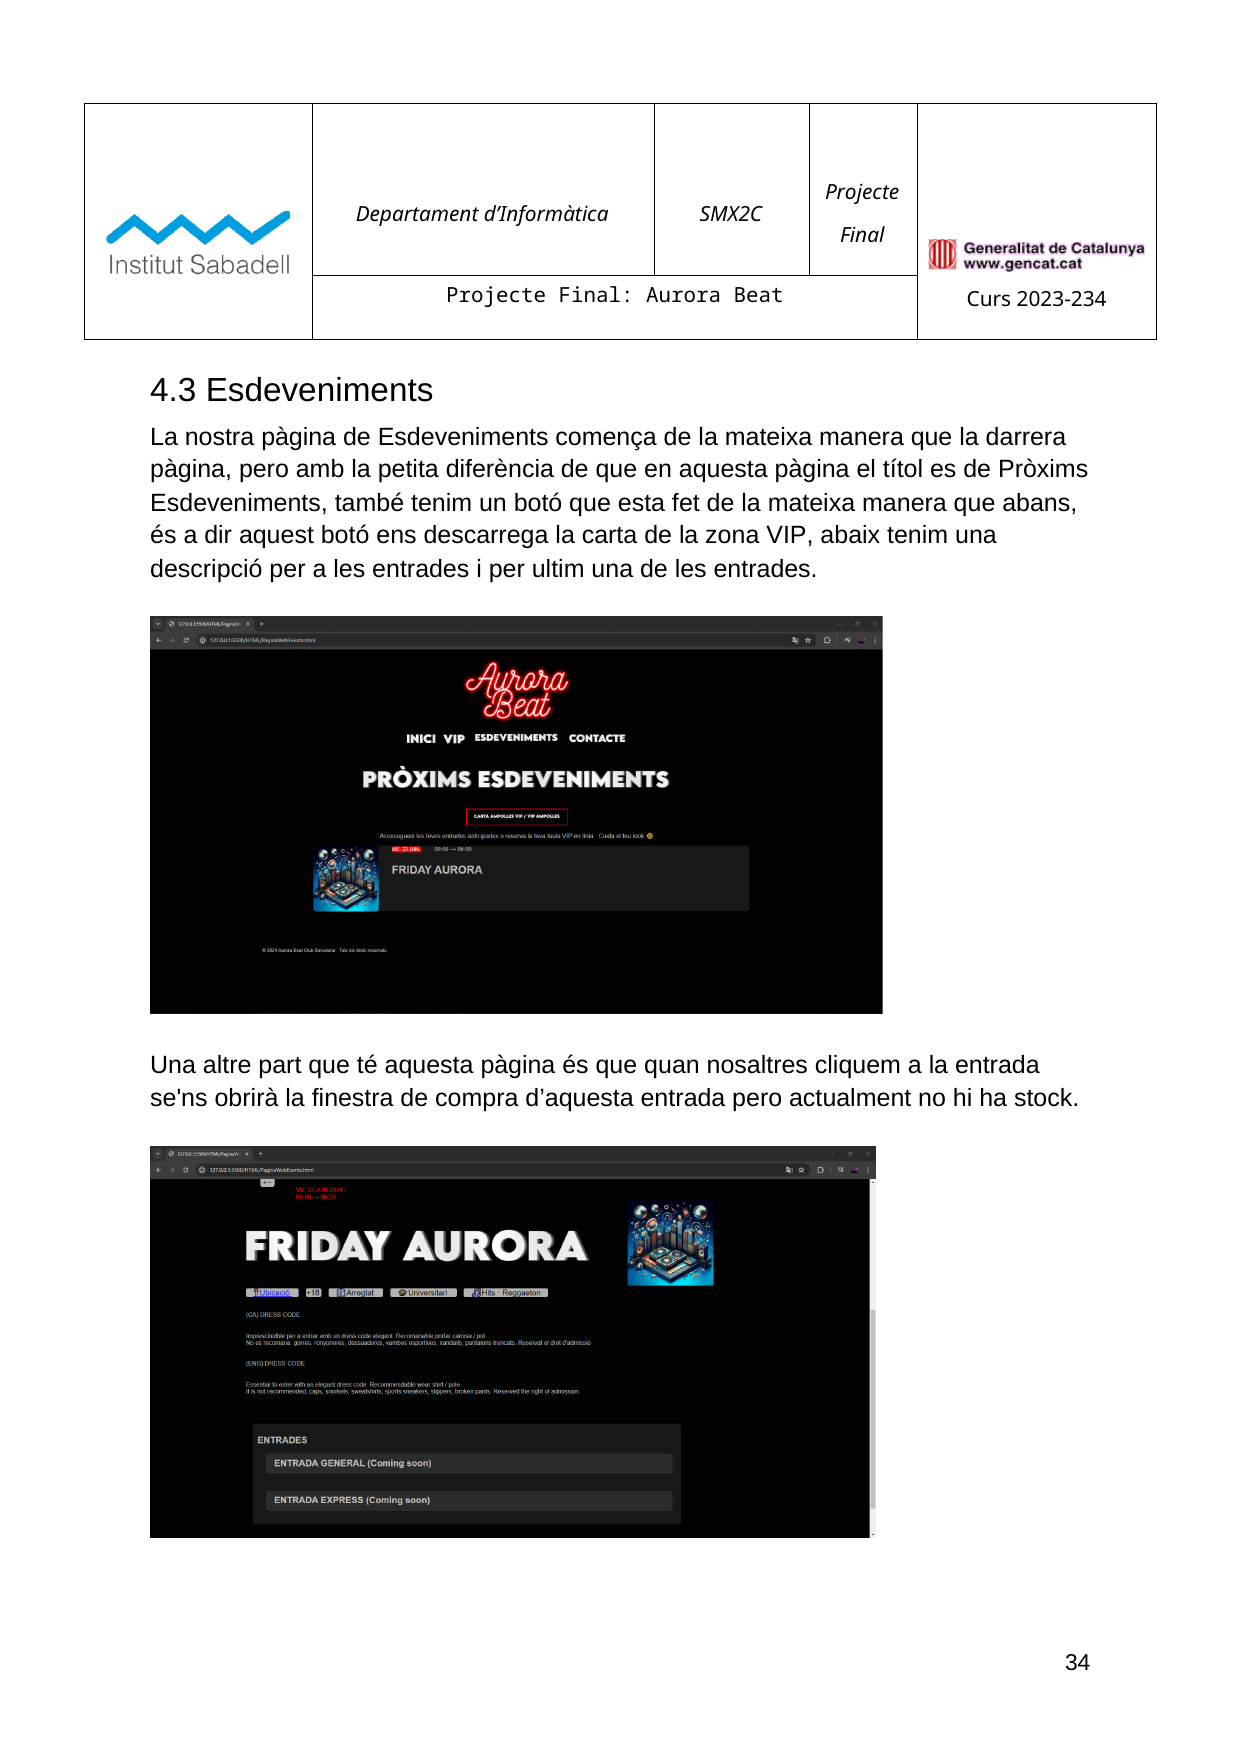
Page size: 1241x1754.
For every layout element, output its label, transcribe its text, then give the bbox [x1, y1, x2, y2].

picture [150, 1146, 876, 1538]
text La nostra pàgina de Esdeveniments comença de la mateixa manera que la darrera pàgina, pero amb la petita diferència de que en aquesta pàgina el títol es de Pròxims Esdeveniments, també tenim un botó que esta fet de la mateixa manera que abans, és a dir aquest botó ens descarrega la carta de la zona VIP, abaix tenim una descripció per a les entrades i per ultim una de les entrades. [150, 421, 1090, 582]
picture [106, 211, 282, 236]
picture [928, 239, 1145, 272]
picture [106, 220, 290, 280]
text Una altre part que té aquesta pàgina és que quan nosaltres cliquem a la entrada se'ns obrirà la finestra de compra d’aquesta entrada pero actualment no hi ha stock. [150, 1050, 1090, 1112]
subtitle 4.3 Esdeveniments [150, 371, 1090, 409]
picture [150, 616, 883, 1014]
